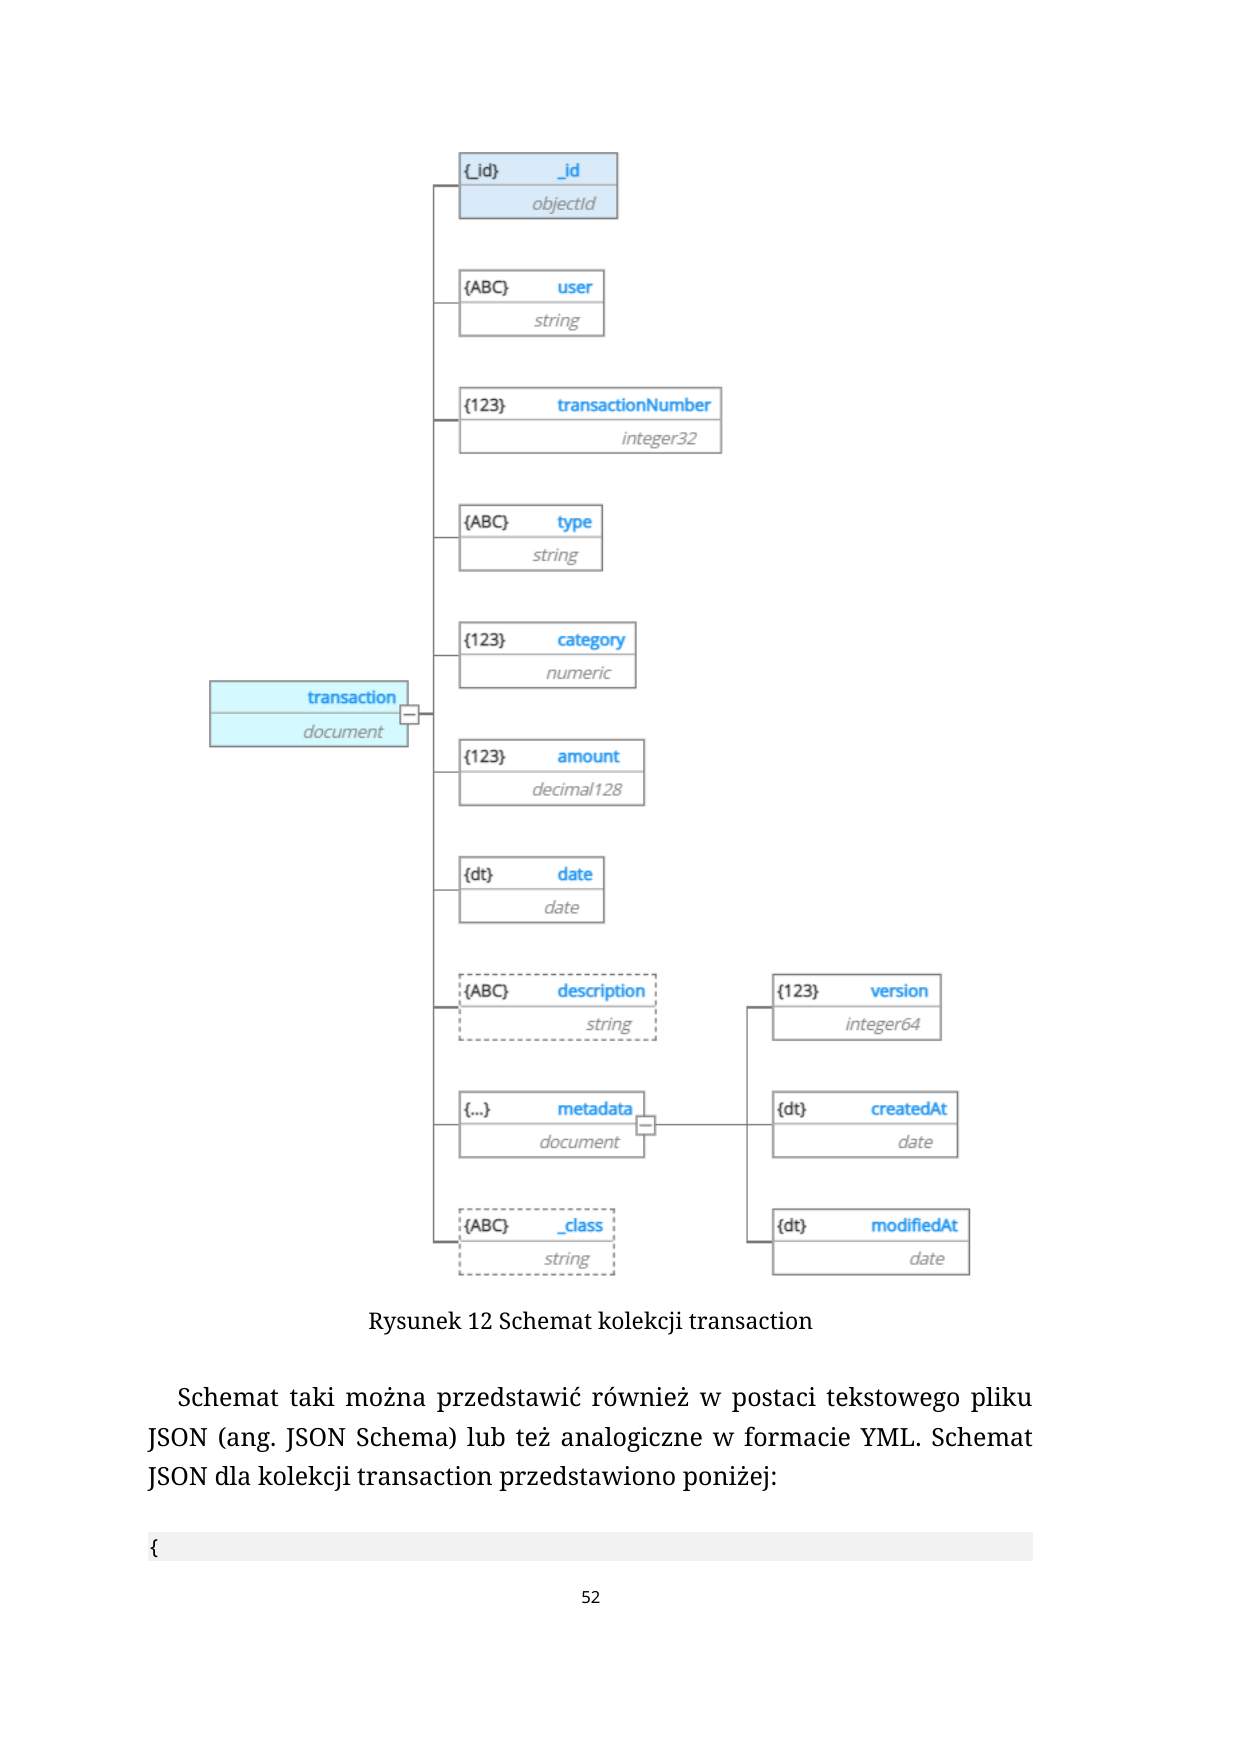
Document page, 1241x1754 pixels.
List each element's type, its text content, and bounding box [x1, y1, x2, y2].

text Schemat taki można przedstawić również w postaci tekstowego pliku JSON (ang. JSON Schema) lub też analogiczne w formacie YML. Schemat JSON dla kolekcji transaction przedstawiono poniżej: [148, 1374, 1033, 1493]
picture [204, 147, 977, 1285]
text { [148, 1532, 1033, 1561]
